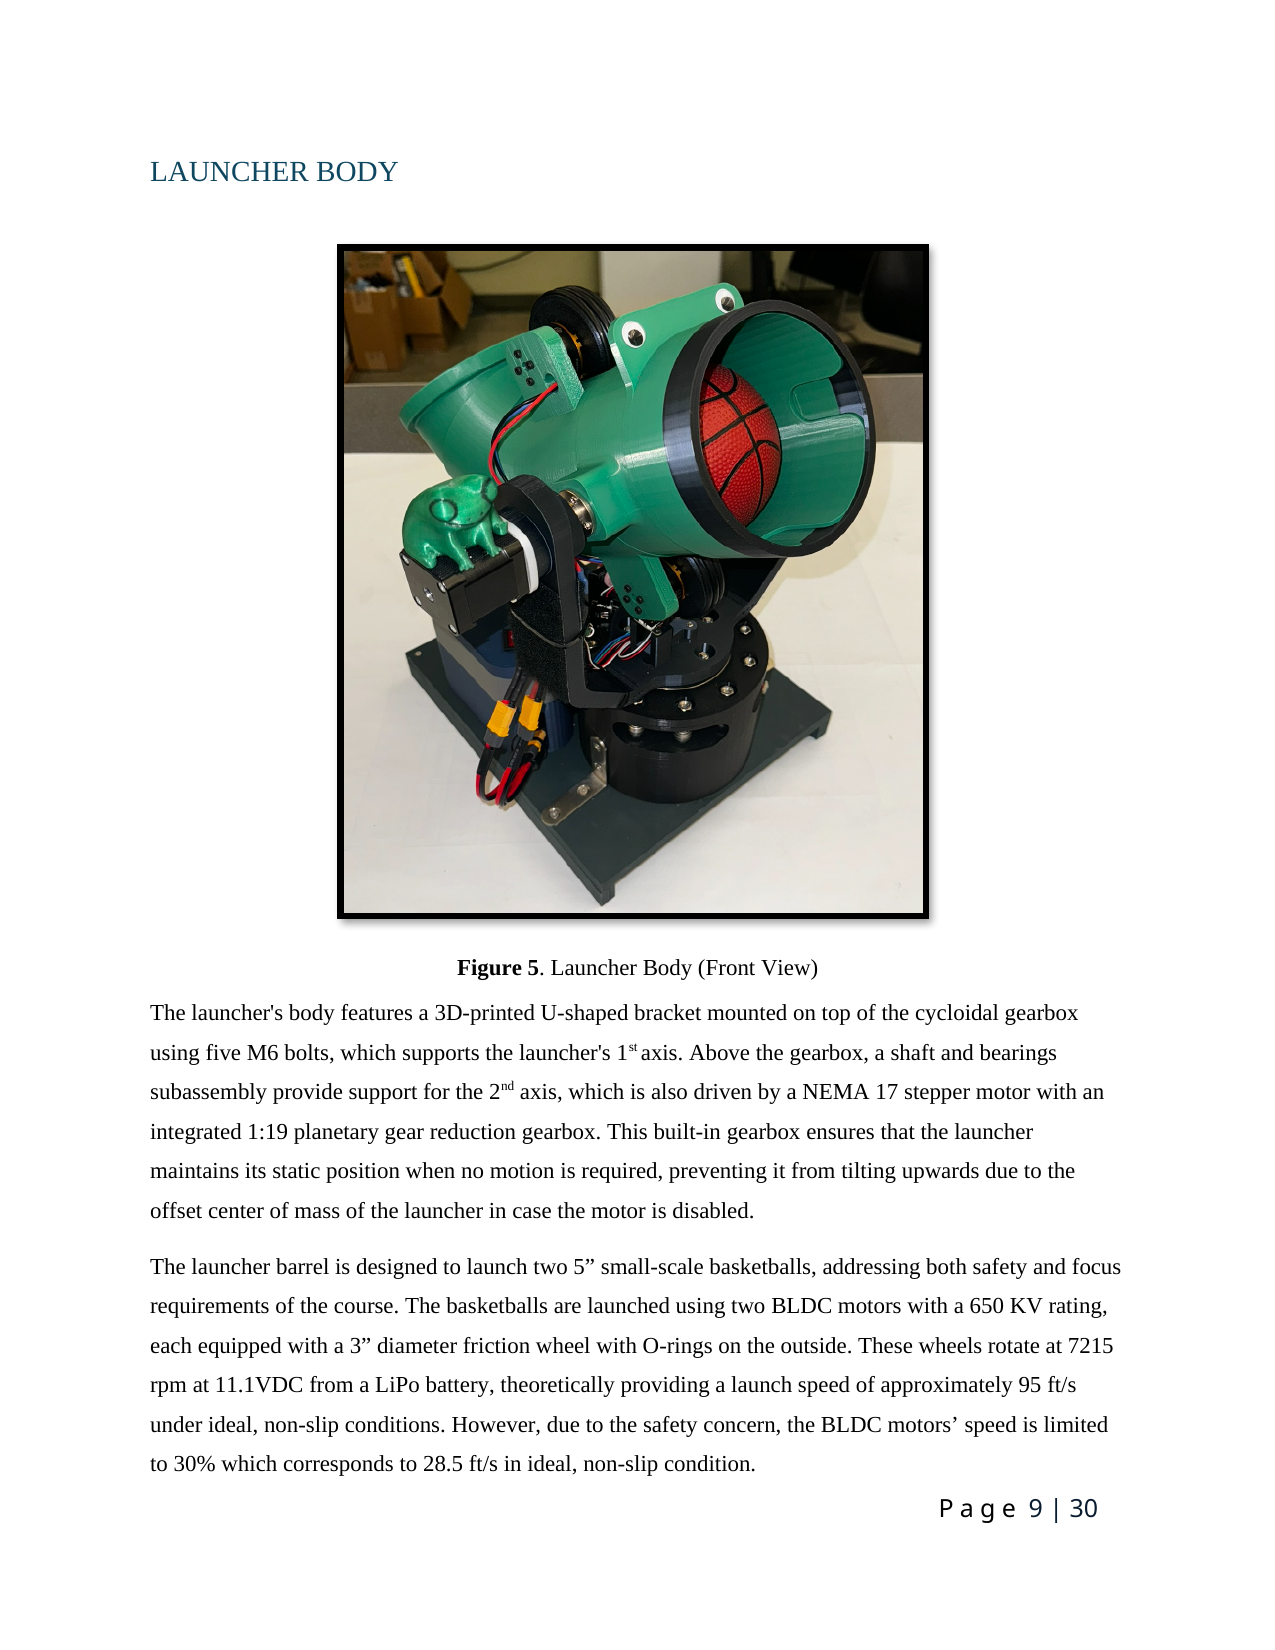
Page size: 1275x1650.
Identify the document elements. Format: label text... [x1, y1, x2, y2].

text Figure 5. Launcher Body (Front View) [150, 954, 1125, 981]
text The launcher barrel is designed to launch two 5” small-scale basketballs, addressing both safety and focus requirements of the course. The basketballs are launched using two BLDC motors with a 650 KV rating, each equipped with a 3” diameter friction wheel with O-rings on the outside. These wheels rotate at 7215 rpm at 11.1VDC from a LiPo battery, theoretically providing a launch speed of approximately 95 ft/s under ideal, non-slip conditions. However, due to the safety concern, the BLDC motors’ speed is limited to 30% which corresponds to 28.5 ft/s in ideal, non-slip condition. [150, 1253, 1125, 1477]
text The launcher's body features a 3D-printed U-shaped bracket mounted on top of the cycloidal gearbox using five M6 bolts, which supports the launcher's 1st axis. Above the gearbox, a shaft and bearings subassembly provide support for the 2nd axis, which is also driven by a NEMA 17 stepper motor with an integrated 1:19 planetary gear reduction gearbox. This built-in gearbox ensures that the launcher maintains its static position when no motion is required, preventing it from tilting upwards due to the offset center of mass of the launcher in case the motor is disabled. [150, 999, 1125, 1223]
subtitle LAUNCHER BODY [150, 154, 1125, 188]
picture [344, 251, 923, 913]
